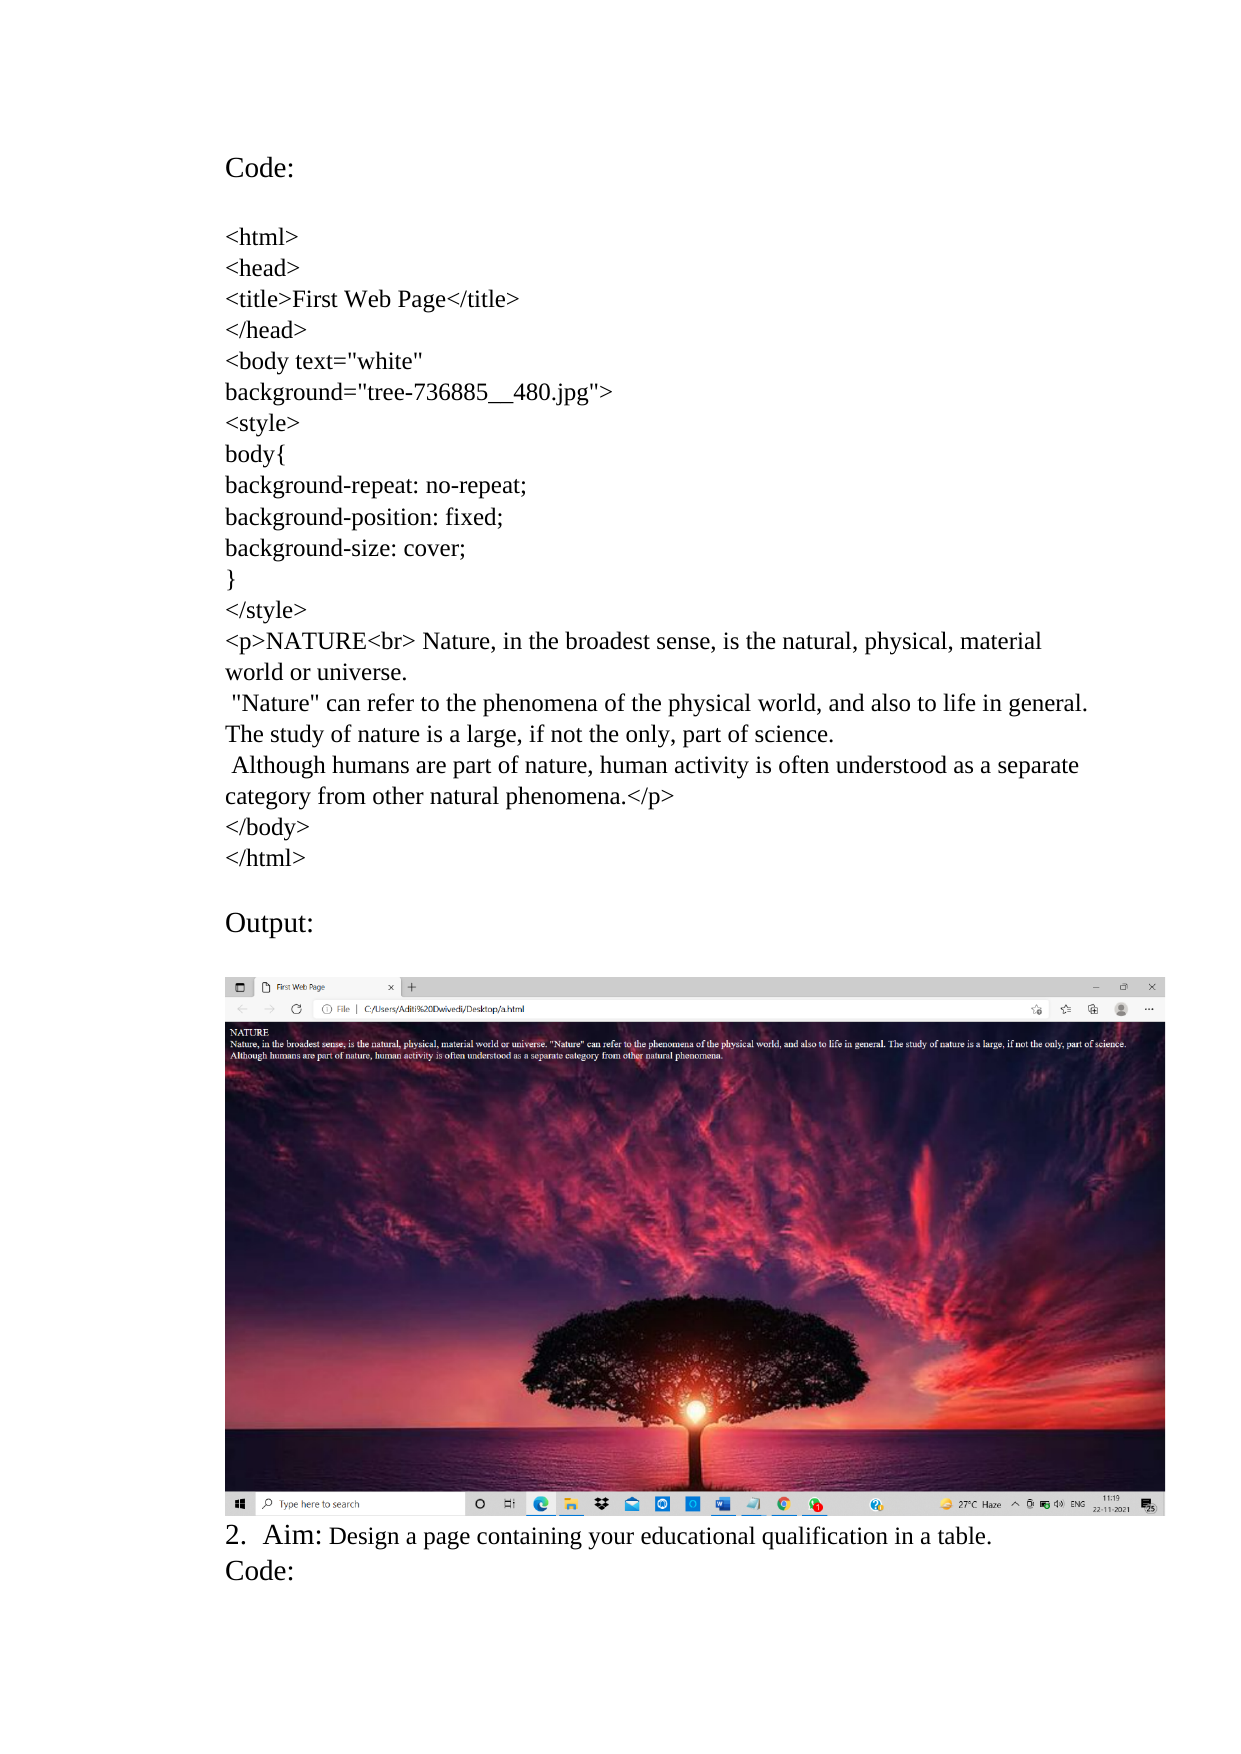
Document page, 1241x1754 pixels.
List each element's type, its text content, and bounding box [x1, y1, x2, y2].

list The study of nature is a large, if not the only, part of science. [225, 719, 1090, 748]
list <html> [225, 222, 1090, 251]
picture [225, 977, 1166, 1516]
list Output: [225, 905, 1090, 939]
list background-size: cover; [225, 533, 1090, 561]
list background-position: fixed; [225, 502, 1090, 530]
list </html> [225, 843, 1090, 872]
list Although humans are part of nature, human activity is often understood as a separate category from other natural phenomena.</p> [225, 750, 1090, 810]
list background="tree-736885__480.jpg"> [225, 377, 1090, 406]
list Aim: Design a page containing your educational qualification in a table. [225, 1517, 1090, 1551]
list Code: [225, 1553, 1090, 1587]
list } [225, 564, 1090, 592]
list <title>First Web Page</title> [225, 284, 1090, 313]
list </body> [225, 812, 1090, 841]
list </head> [225, 315, 1090, 344]
list <p>NATURE<br> Nature, in the broadest sense, is the natural, physical, material world or universe. [225, 626, 1090, 686]
list Code: [225, 150, 1090, 183]
list background-repeat: no-repeat; [225, 471, 1090, 499]
list </style> [225, 595, 1090, 623]
list <body text="white" [225, 346, 1090, 375]
list <head> [225, 253, 1090, 282]
list <style> [225, 408, 1090, 437]
list "Nature" can refer to the phenomena of the physical world, and also to life in general. [225, 688, 1090, 717]
list body{ [225, 439, 1090, 468]
